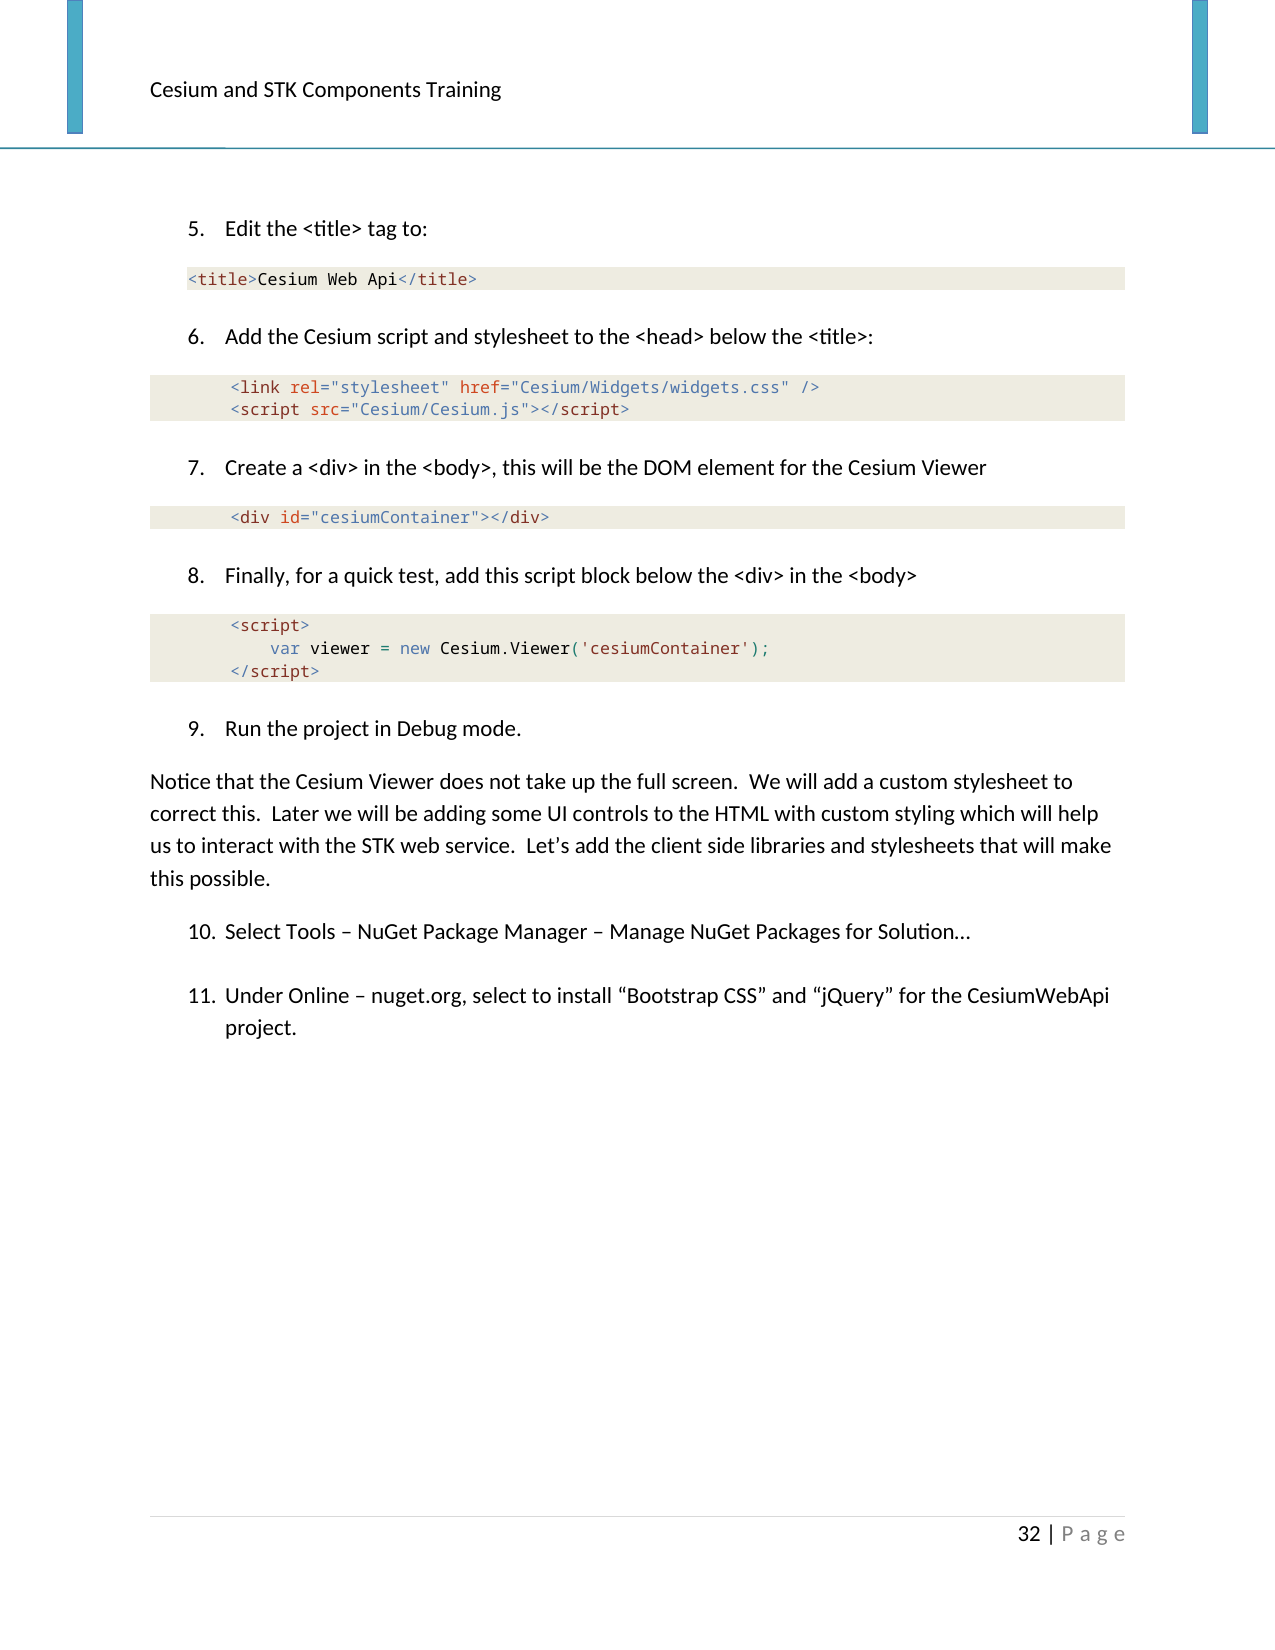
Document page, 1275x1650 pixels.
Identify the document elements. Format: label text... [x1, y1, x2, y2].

text </script> [150, 659, 1125, 682]
list Finally, for a quick test, add this script block below the <div> in the <body> [187, 561, 1125, 589]
list Select Tools – NuGet Package Manager – Manage NuGet Packages for Solution… [187, 917, 1125, 945]
text <link rel="stylesheet" href="Cesium/Widgets/widgets.css" /> [150, 375, 1125, 398]
text <script> [150, 614, 1125, 637]
list Add the Cesium script and stylesheet to the <head> below the <title>: [187, 322, 1125, 350]
text <script src="Cesium/Cesium.js"></script> [150, 398, 1125, 421]
text <title>Cesium Web Api</title> [187, 267, 1125, 290]
list Create a <div> in the <body>, this will be the DOM element for the Cesium Viewer [187, 453, 1125, 481]
list Under Online – nuget.org, select to install “Bootstrap CSS” and “jQuery” for the CesiumWebApi project. [187, 981, 1125, 1041]
list Run the project in Debug mode. [187, 714, 1125, 742]
text Notice that the Cesium Viewer does not take up the full screen. We will add a custom stylesheet to correct this. Later we will be adding some UI controls to the HTML with custom styling which will help us to interact with the STK web service. Let’s add the client side libraries and stylesheets that will make this possible. [150, 767, 1125, 892]
list Edit the <title> tag to: [187, 214, 1125, 242]
text var viewer = new Cesium.Viewer('cesiumContainer'); [150, 637, 1125, 659]
text <div id="cesiumContainer"></div> [150, 506, 1125, 529]
